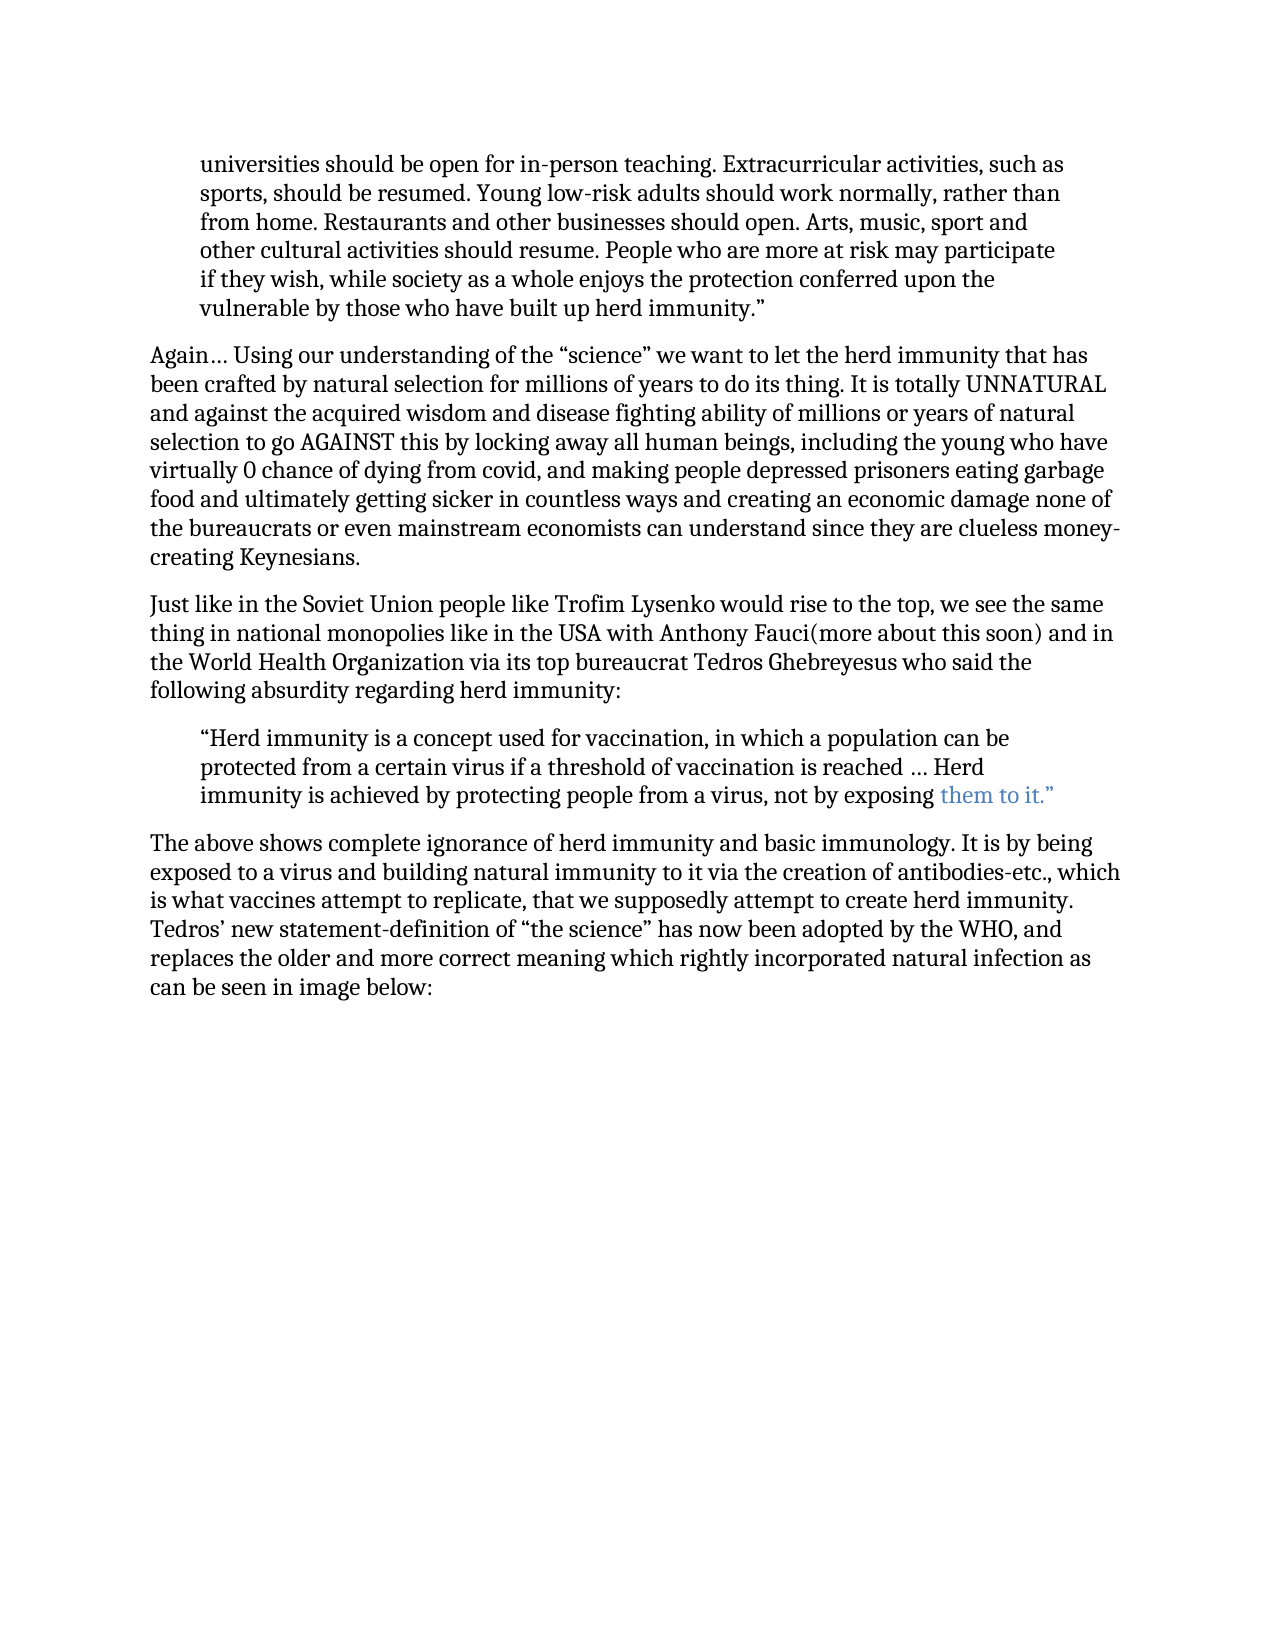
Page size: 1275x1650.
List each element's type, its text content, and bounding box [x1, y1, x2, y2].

text The above shows complete ignorance of herd immunity and basic immunology. It is by being exposed to a virus and building natural immunity to it via the creation of antibodies-etc., which is what vaccines attempt to replicate, that we supposedly attempt to create herd immunity. Tedros’ new statement-definition of “the science” has now been adopted by the WHO, and replaces the older and more correct meaning which rightly incorporated natural infection as can be seen in image below: [150, 829, 1125, 1001]
text “Herd immunity is a concept used for vaccination, in which a population can be protected from a certain virus if a threshold of vaccination is reached … Herd immunity is achieved by protecting people from a virus, not by exposing them to it.” [200, 724, 1075, 810]
text Again… Using our understanding of the “science” we want to let the herd immunity that has been crafted by natural selection for millions of years to do its thing. It is totally UNNATURAL and against the acquired wisdom and disease fighting ability of millions or years of natural selection to go AGAINST this by locking away all human beings, including the young who have virtually 0 chance of dying from covid, and making people depressed prisoners eating garbage food and ultimately getting sicker in countless ways and creating an economic damage none of the bureaucrats or even mainstream economists can understand since they are clueless money-creating Keynesians. [150, 341, 1125, 571]
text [200, 150, 1075, 322]
text Just like in the Soviet Union people like Trofim Lysenko would rise to the top, we see the same thing in national monopolies like in the USA with Anthony Fauci(more about this soon) and in the World Health Organization via its top bureaucrat Tedros Ghebreyesus who said the following absurdity regarding herd immunity: [150, 590, 1125, 705]
